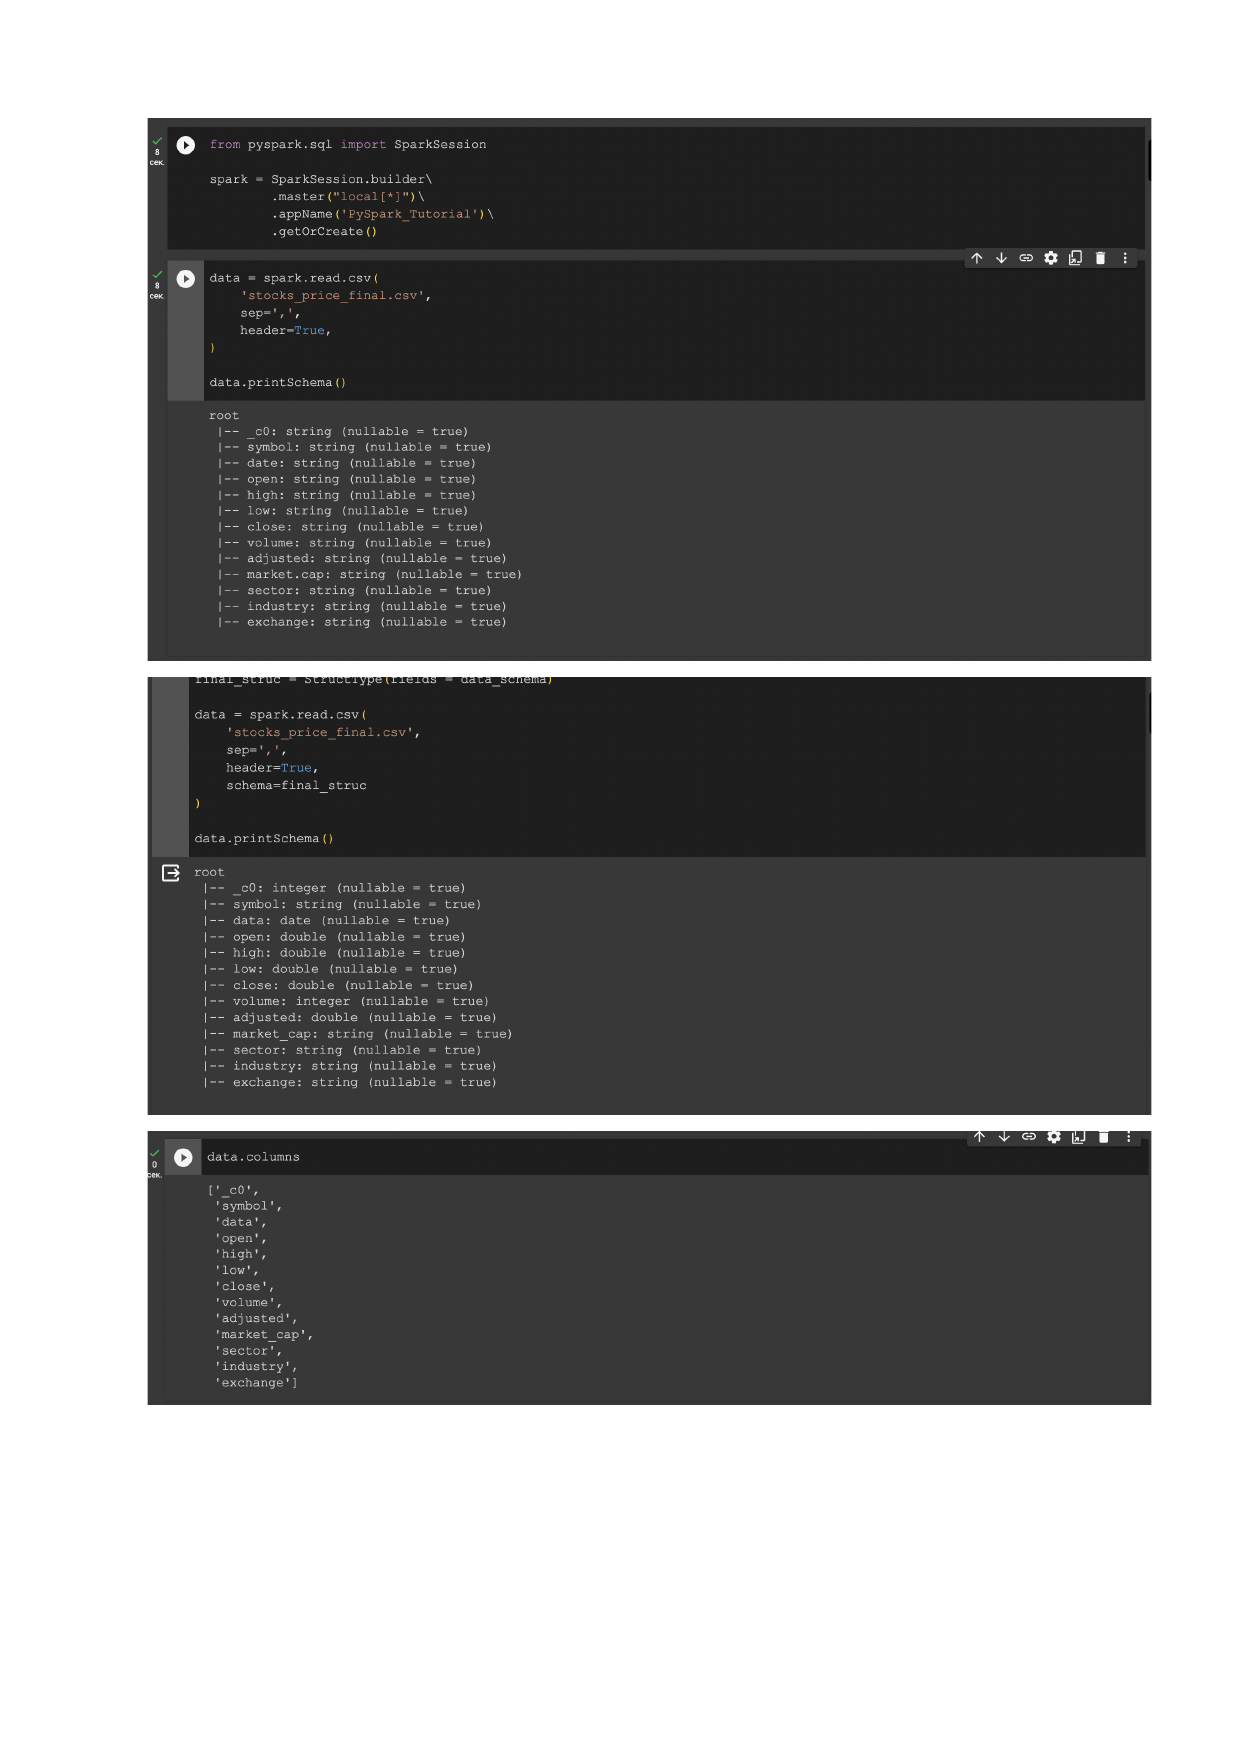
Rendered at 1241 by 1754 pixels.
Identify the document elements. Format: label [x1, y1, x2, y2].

picture [147, 1131, 1152, 1405]
picture [147, 118, 1152, 661]
picture [147, 677, 1152, 1115]
